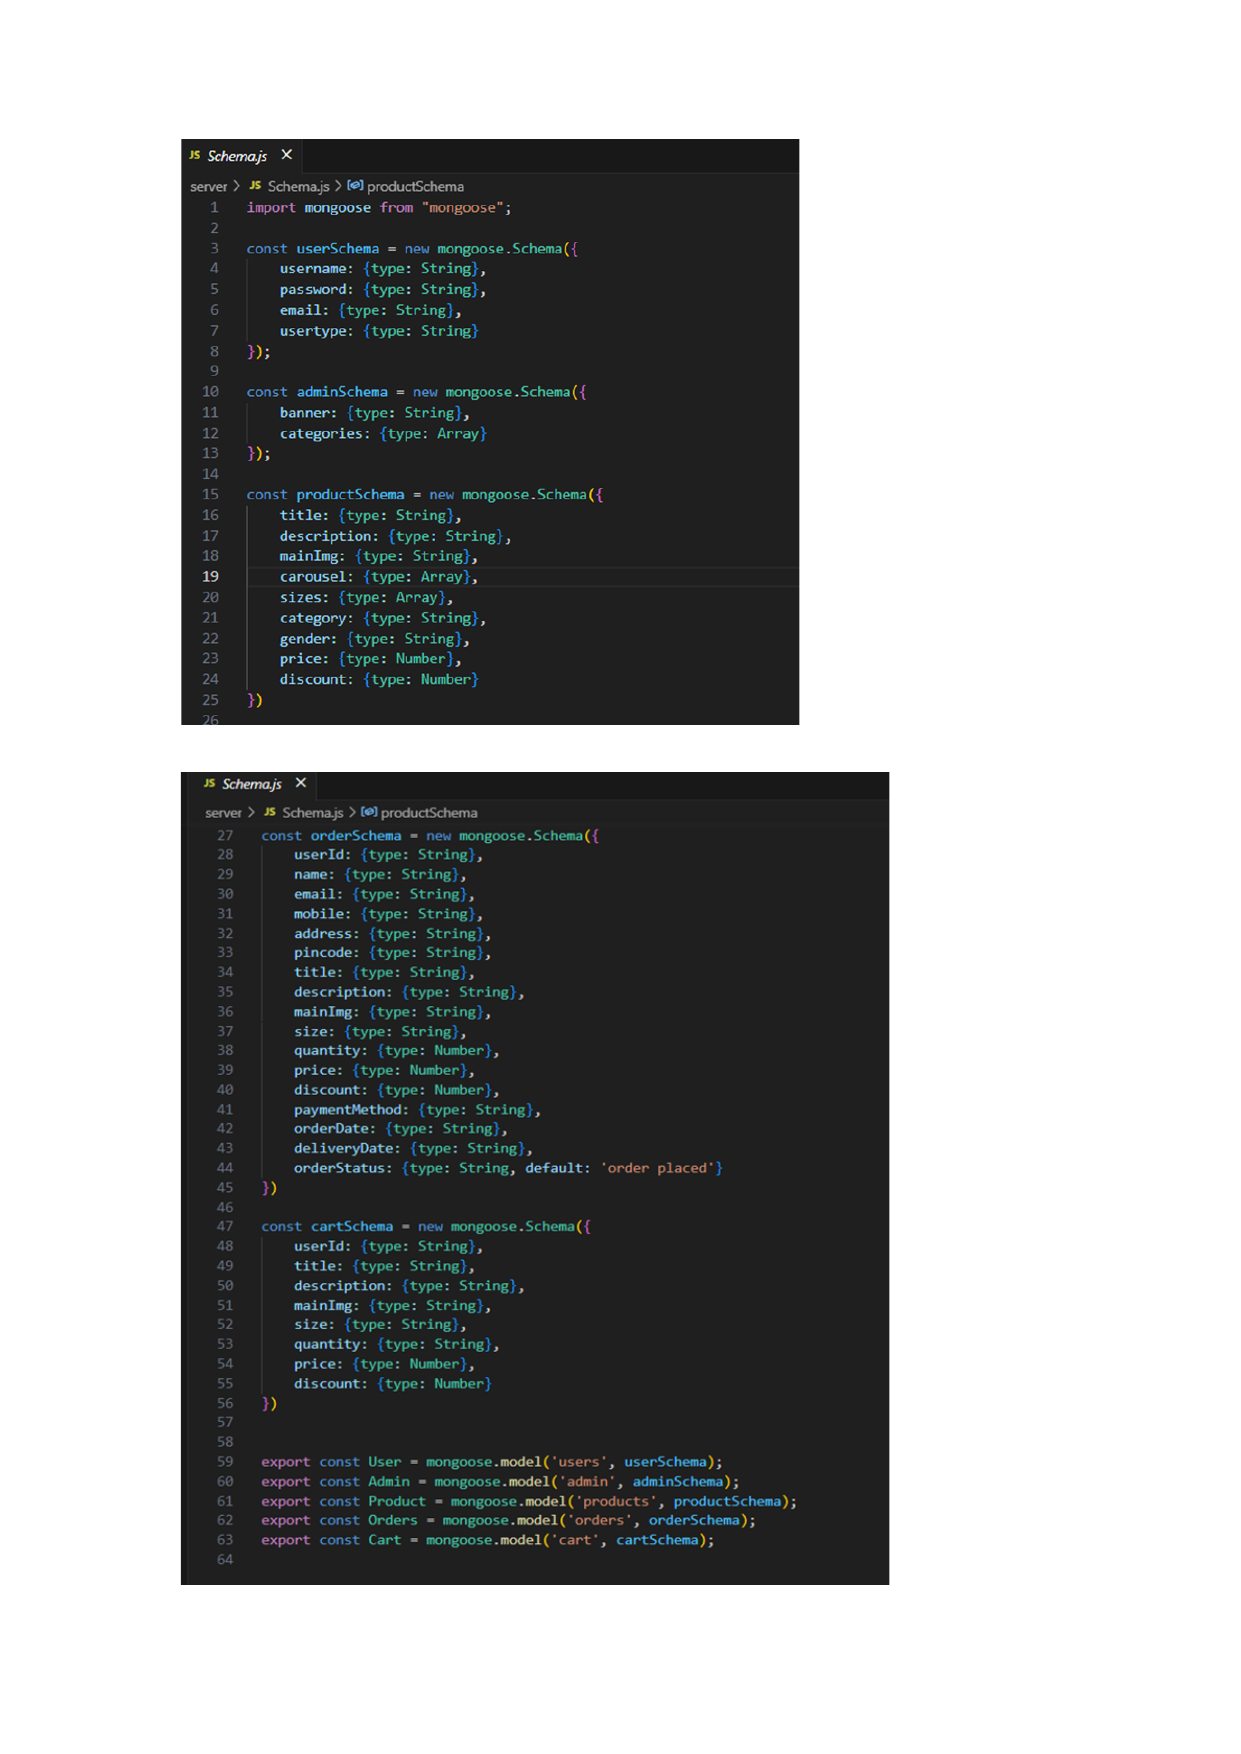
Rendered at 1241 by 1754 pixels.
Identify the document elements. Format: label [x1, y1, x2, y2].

picture [181, 139, 800, 725]
picture [180, 772, 890, 1585]
